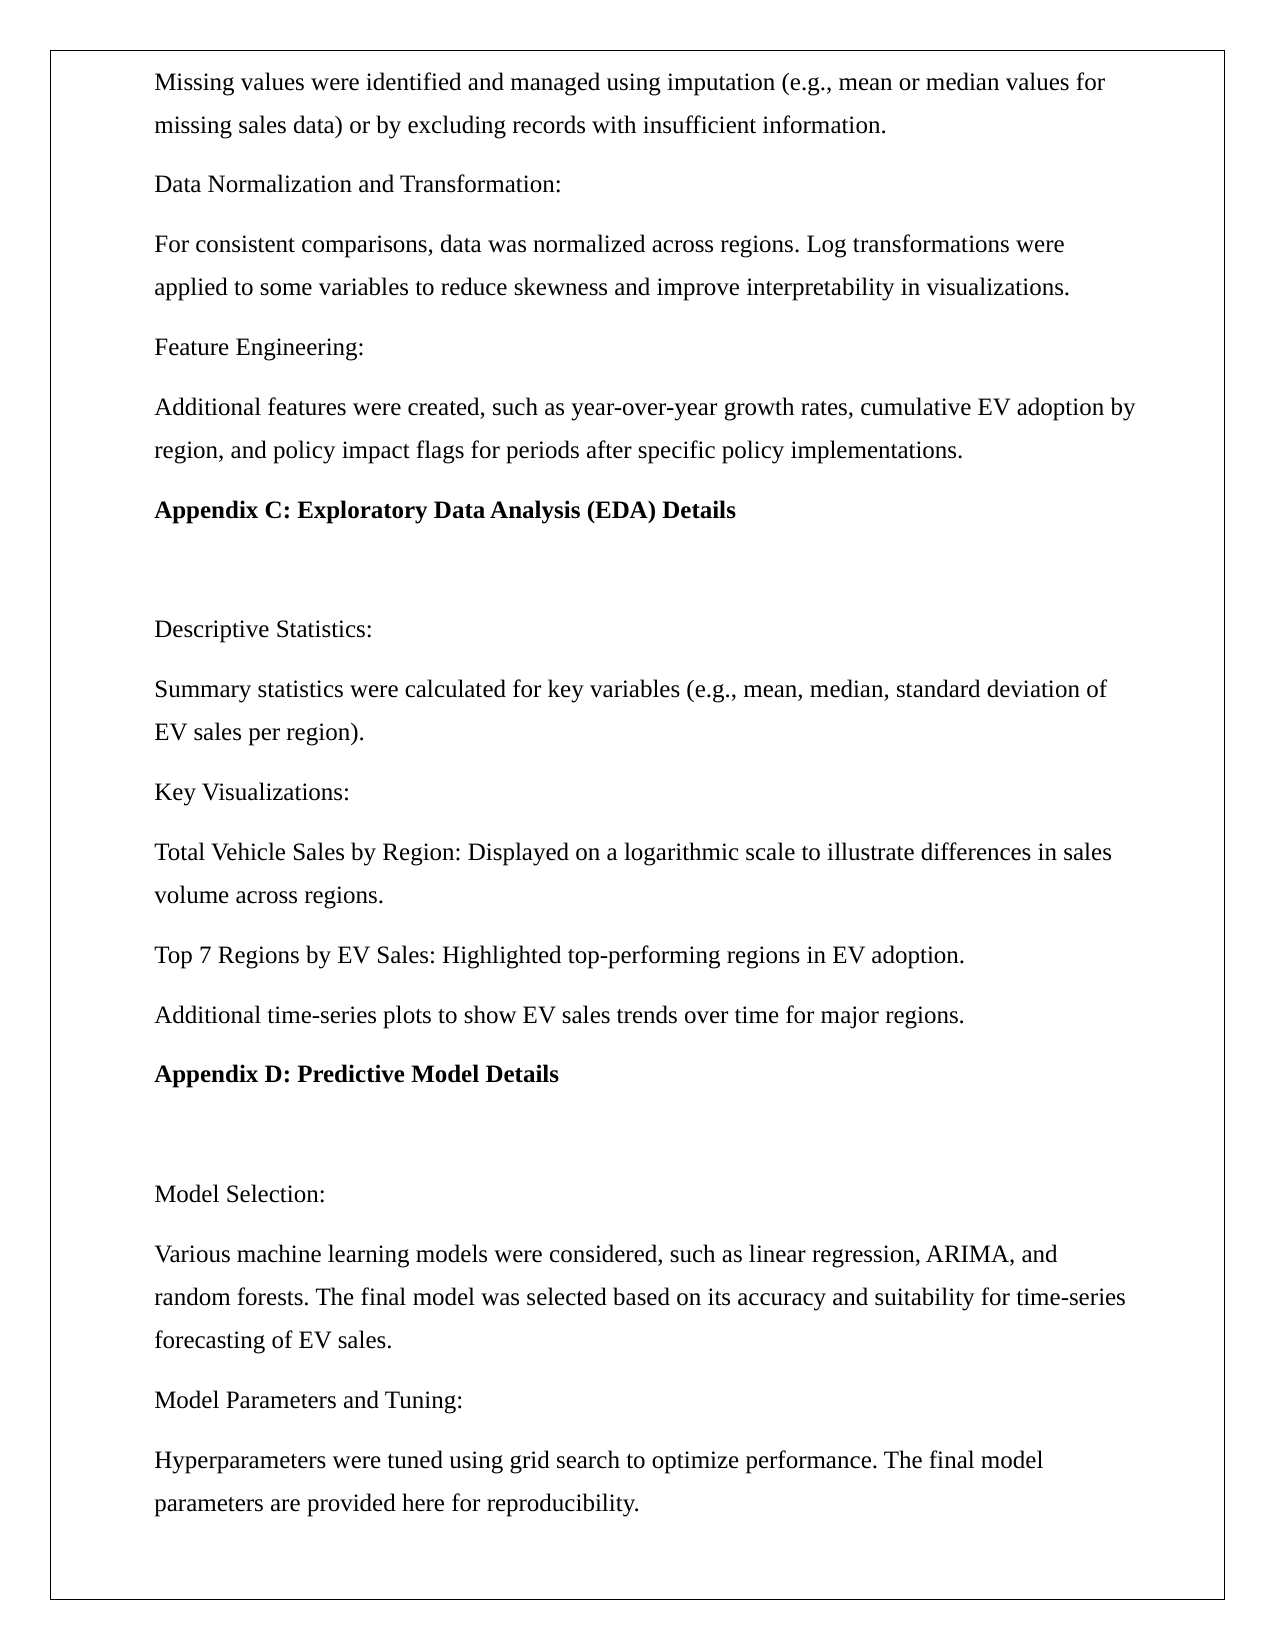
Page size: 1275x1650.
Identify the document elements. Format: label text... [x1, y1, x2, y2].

text Data Normalization and Transformation: [154, 169, 1138, 198]
text Total Vehicle Sales by Region: Displayed on a logarithmic scale to illustrate differences in sales volume across regions. [154, 837, 1138, 909]
text Various machine learning models were considered, such as linear regression, ARIMA, and random forests. The final model was selected based on its accuracy and suitability for time-series forecasting of EV sales. [154, 1239, 1138, 1354]
text Additional features were created, such as year-over-year growth rates, cumulative EV adoption by region, and policy impact flags for periods after specific policy implementations. [154, 392, 1138, 464]
text Missing values were identified and managed using imputation (e.g., mean or median values for missing sales data) or by excluding records with insufficient information. [154, 67, 1138, 138]
text Additional time-series plots to show EV sales trends over time for major regions. [154, 1000, 1138, 1028]
text Model Parameters and Tuning: [154, 1385, 1138, 1414]
text Descriptive Statistics: [154, 614, 1138, 643]
text Appendix D: Predictive Model Details [154, 1059, 1138, 1088]
text For consistent comparisons, data was normalized across regions. Log transformations were applied to some variables to reduce skewness and improve interpretability in visualizations. [154, 229, 1138, 301]
text Feature Engineering: [154, 332, 1138, 361]
text Top 7 Regions by EV Sales: Highlighted top-performing regions in EV adoption. [154, 940, 1138, 969]
text Model Selection: [154, 1179, 1138, 1208]
text Appendix C: Exploratory Data Analysis (EDA) Details [154, 495, 1138, 524]
text Hyperparameters were tuned using grid search to optimize performance. The final model parameters are provided here for reproducibility. [154, 1445, 1138, 1517]
text Summary statistics were calculated for key variables (e.g., mean, median, standard deviation of EV sales per region). [154, 674, 1138, 746]
text Key Visualizations: [154, 777, 1138, 806]
